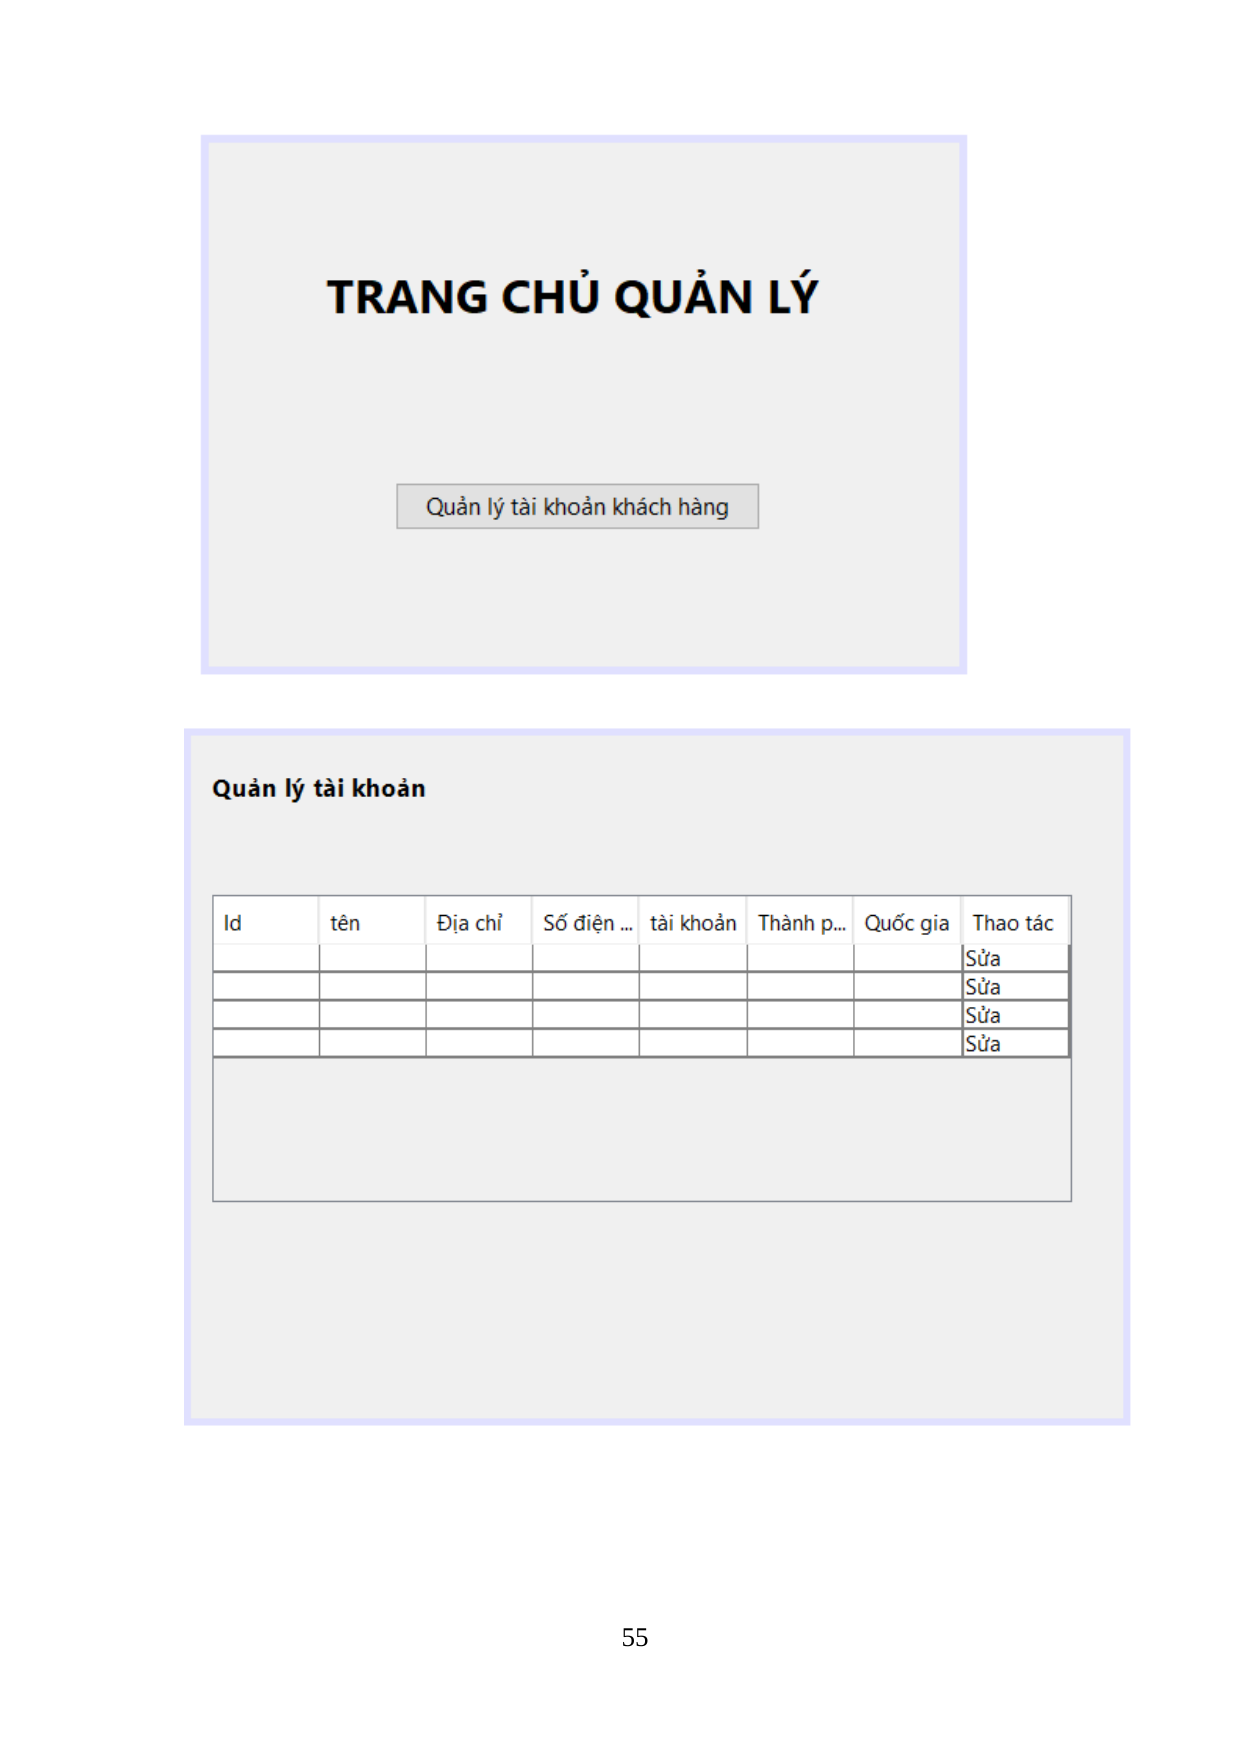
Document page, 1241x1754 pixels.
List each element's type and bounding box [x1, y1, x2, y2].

picture [184, 713, 1159, 1457]
picture [184, 118, 994, 695]
